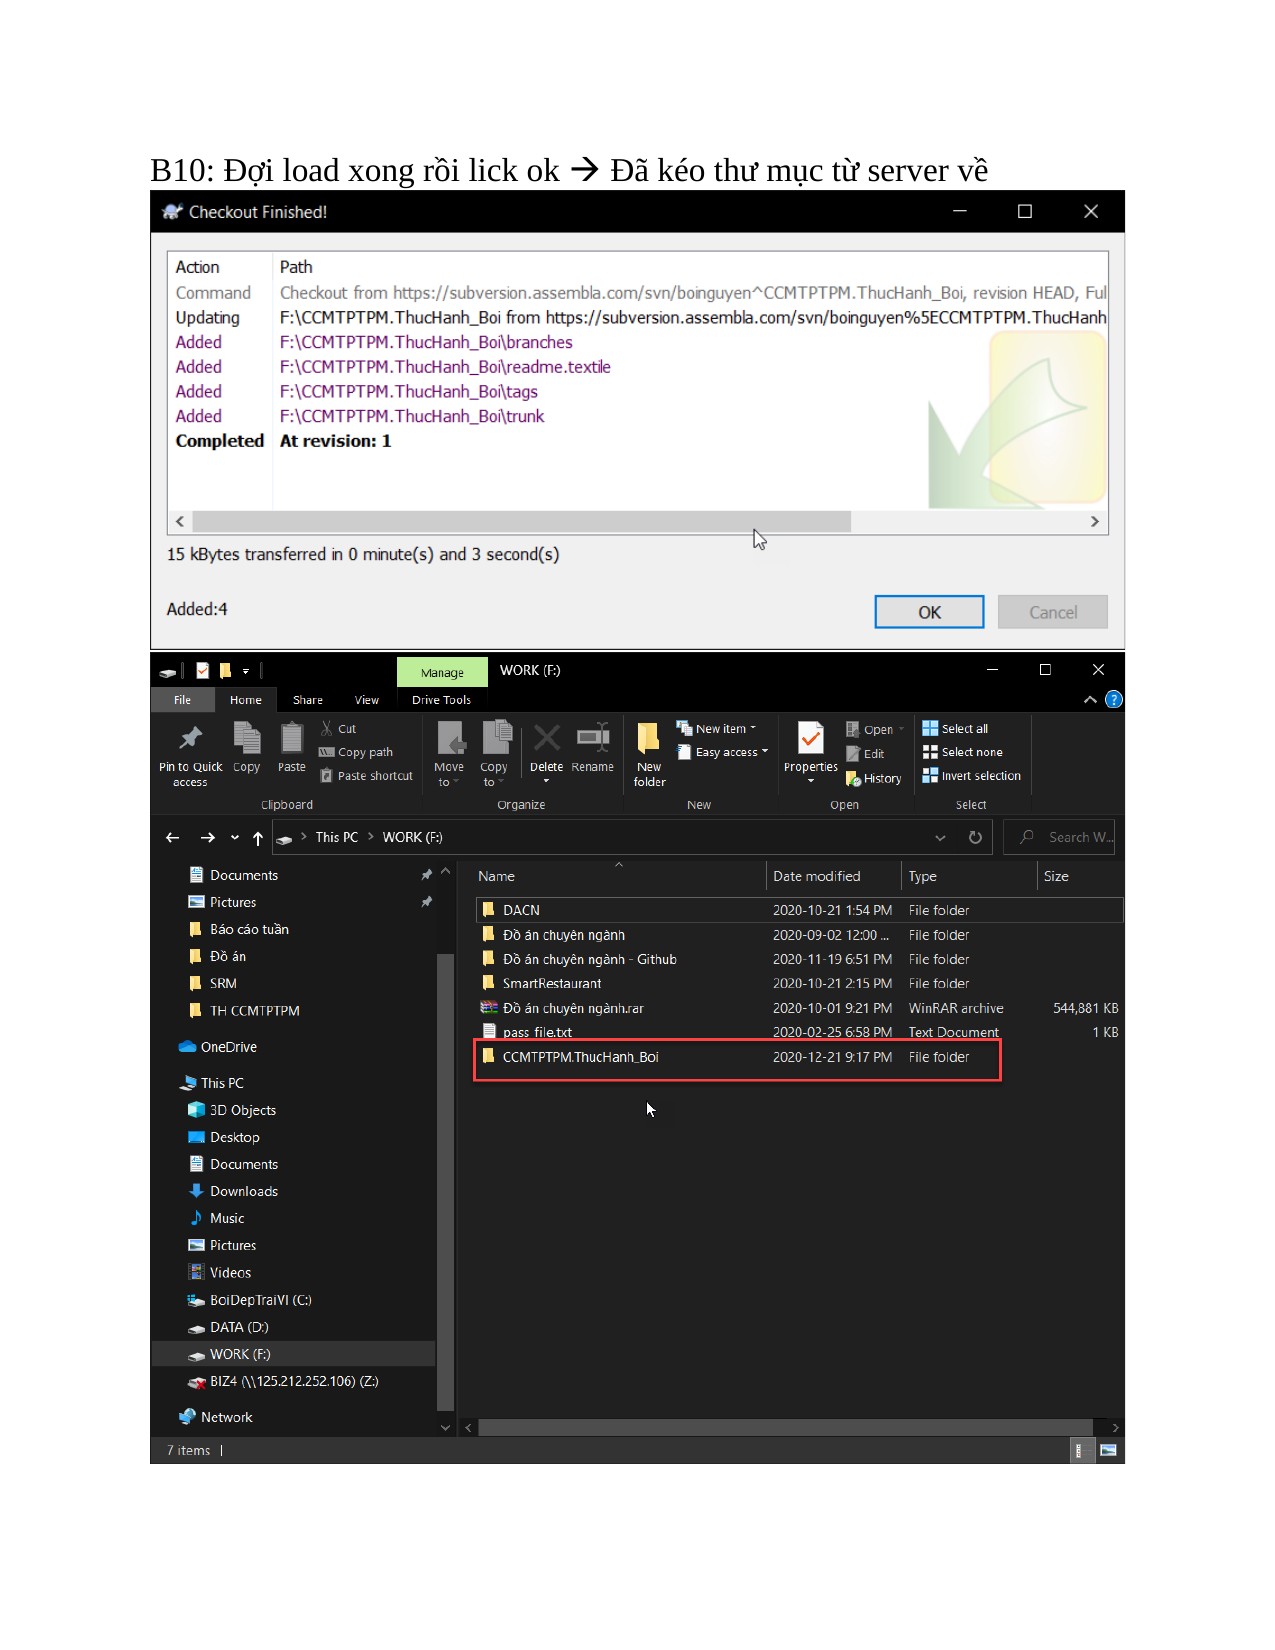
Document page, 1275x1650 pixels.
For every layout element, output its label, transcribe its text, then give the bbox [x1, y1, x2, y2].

picture [150, 190, 1125, 650]
picture [150, 652, 1125, 1464]
text B10: Đợi load xong rồi lick ok Đã kéo thư mục từ server về [150, 150, 1125, 190]
